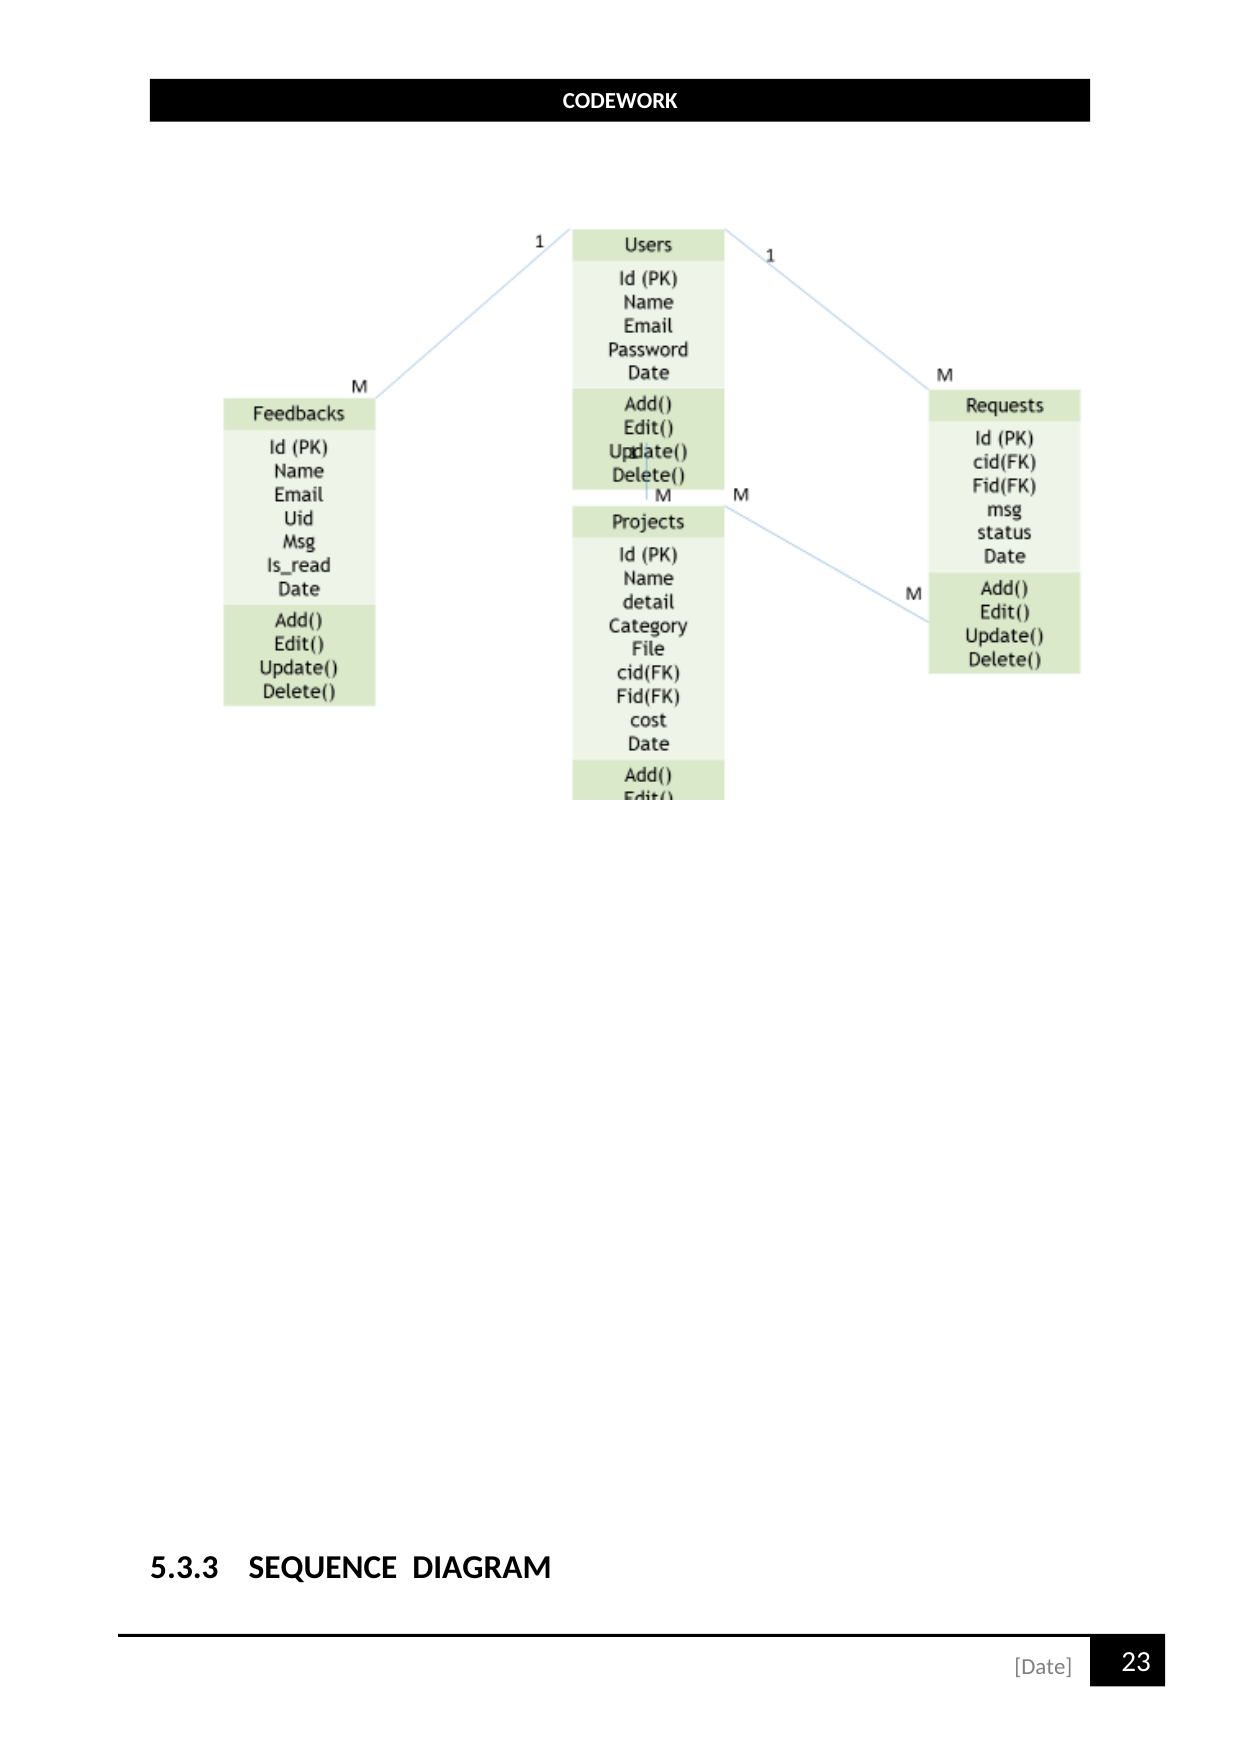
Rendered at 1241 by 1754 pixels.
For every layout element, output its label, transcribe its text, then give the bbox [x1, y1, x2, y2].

text 5.3.3 SEQUENCE DIAGRAM [150, 1546, 1090, 1587]
picture [150, 210, 1198, 800]
